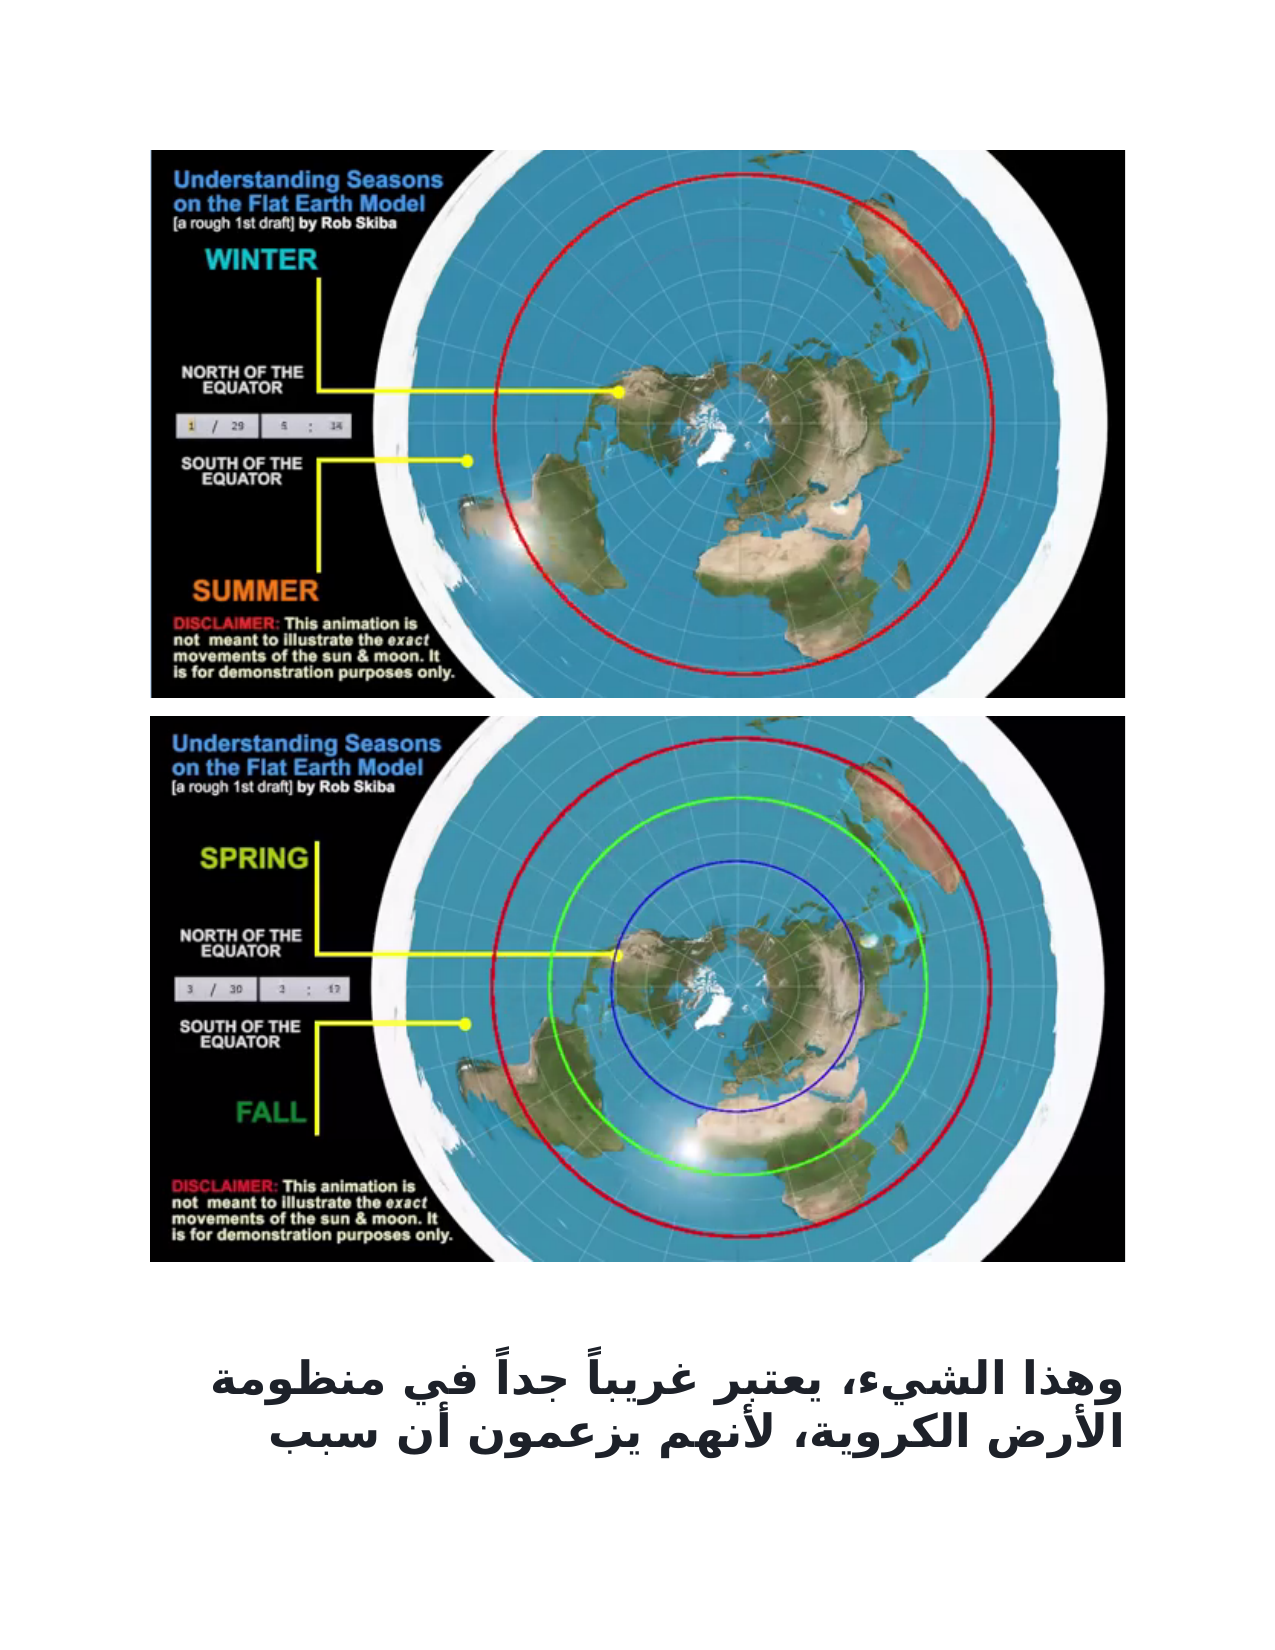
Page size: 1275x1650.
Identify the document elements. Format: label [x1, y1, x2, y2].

picture [150, 150, 1125, 698]
picture [150, 716, 1125, 1262]
text [150, 1352, 1125, 1458]
